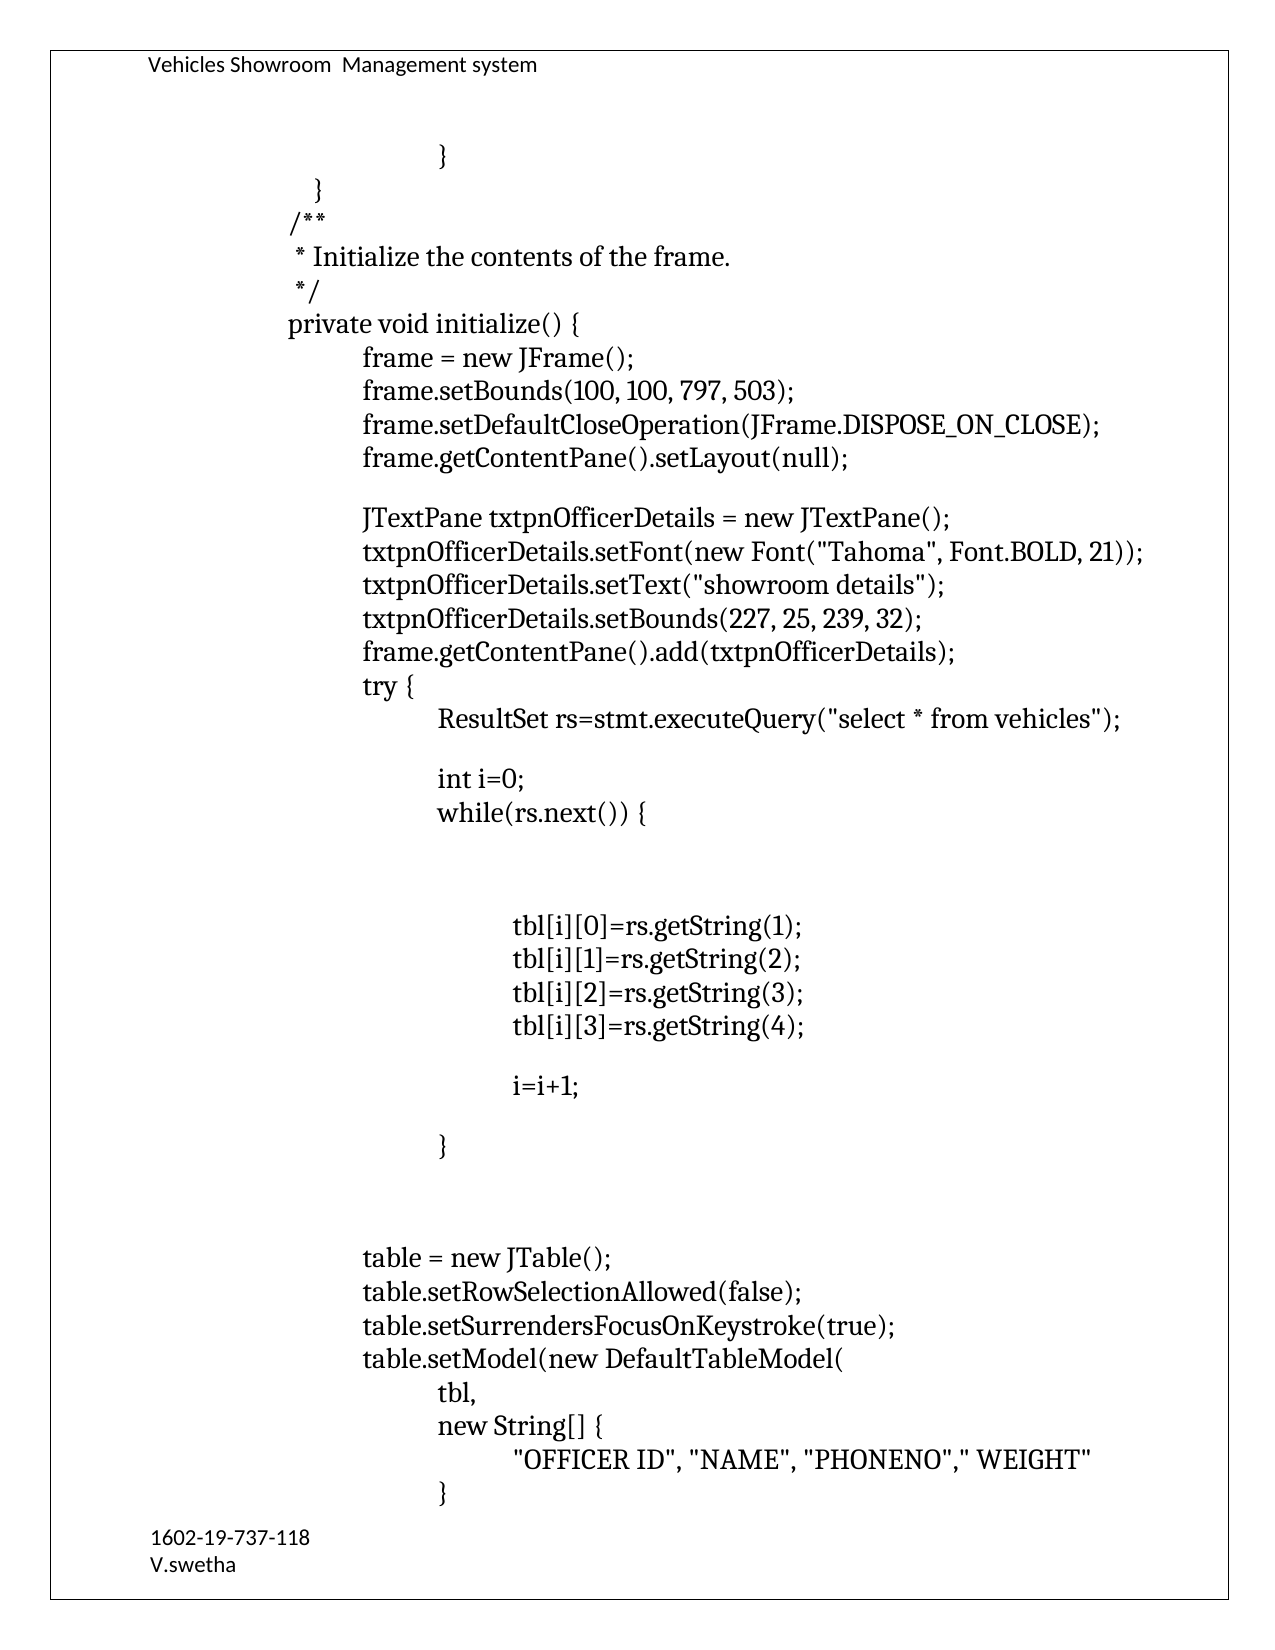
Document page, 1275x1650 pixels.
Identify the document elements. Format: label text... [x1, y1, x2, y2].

text } [137, 1476, 1228, 1510]
text table.setSurrendersFocusOnKeystroke(true); [137, 1309, 1228, 1342]
text while(rs.next()) { [137, 796, 1228, 829]
text tbl[i][0]=rs.getString(1); [137, 909, 1228, 942]
text frame.getContentPane().add(txtpnOfficerDetails); [137, 636, 1228, 669]
text frame.getContentPane().setLayout(null); [137, 441, 1228, 475]
text table.setRowSelectionAllowed(false); [137, 1275, 1228, 1309]
text } [137, 1129, 1228, 1163]
text txtpnOfficerDetails.setBounds(227, 25, 239, 32); [137, 602, 1228, 636]
text frame = new JFrame(); [137, 341, 1228, 374]
text } [137, 173, 1228, 207]
text int i=0; [137, 762, 1228, 796]
text /** [137, 207, 1228, 240]
text "OFFICER ID", "NAME", "PHONENO"," WEIGHT" [137, 1443, 1228, 1476]
text } [137, 139, 1228, 173]
text table.setModel(new DefaultTableModel( [137, 1342, 1228, 1376]
text ResultSet rs=stmt.executeQuery("select * from vehicles"); [137, 703, 1228, 736]
text txtpnOfficerDetails.setText("showroom details"); [137, 568, 1228, 602]
text * Initialize the contents of the frame. [137, 240, 1228, 274]
text tbl[i][2]=rs.getString(3); [137, 976, 1228, 1009]
text try { [137, 669, 1228, 703]
text table = new JTable(); [137, 1242, 1228, 1275]
text JTextPane txtpnOfficerDetails = new JTextPane(); [137, 501, 1228, 535]
text txtpnOfficerDetails.setFont(new Font("Tahoma", Font.BOLD, 21)); [137, 535, 1228, 568]
text i=i+1; [137, 1069, 1228, 1103]
text tbl, [137, 1376, 1228, 1409]
text tbl[i][3]=rs.getString(4); [137, 1009, 1228, 1043]
text */ [137, 274, 1228, 307]
text private void initialize() { [137, 307, 1228, 341]
text frame.setBounds(100, 100, 797, 503); [137, 374, 1228, 408]
text new String[] { [137, 1409, 1228, 1443]
text tbl[i][1]=rs.getString(2); [137, 942, 1228, 976]
text frame.setDefaultCloseOperation(JFrame.DISPOSE_ON_CLOSE); [137, 408, 1228, 441]
